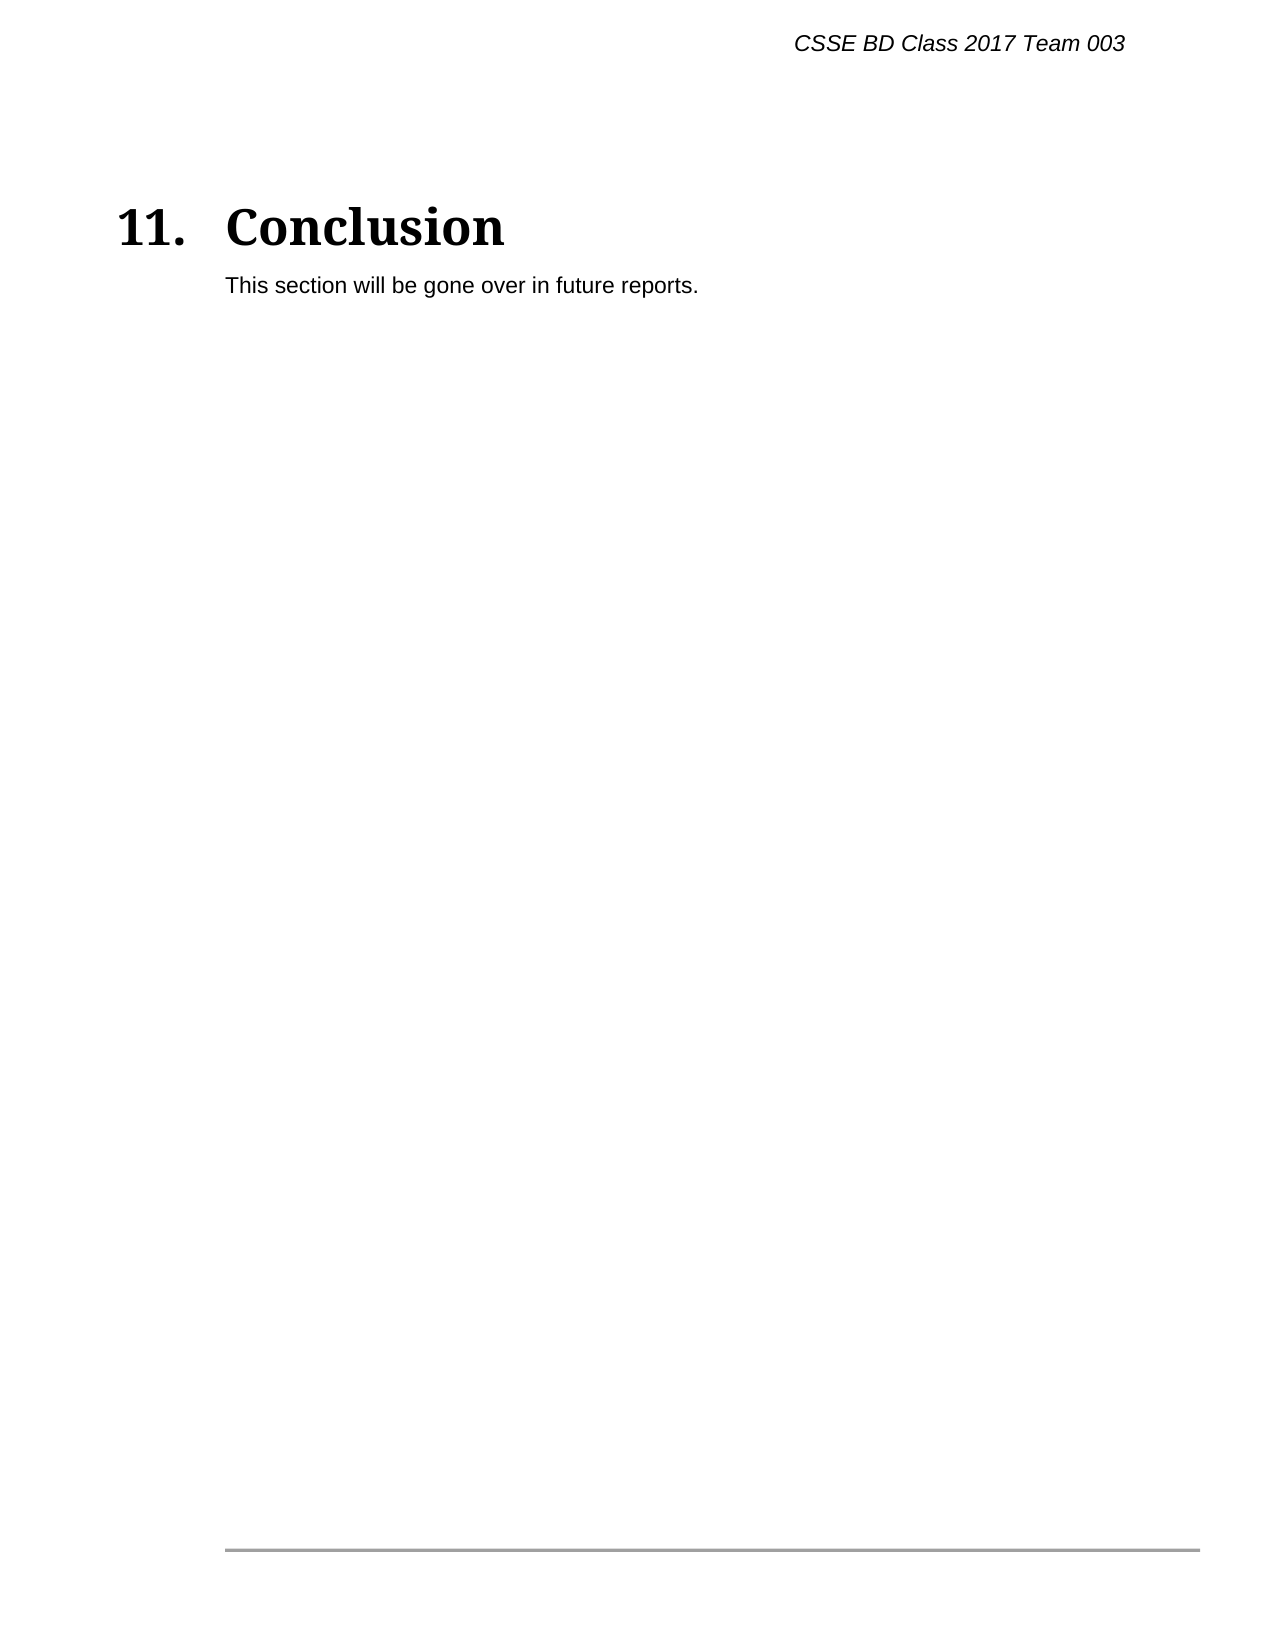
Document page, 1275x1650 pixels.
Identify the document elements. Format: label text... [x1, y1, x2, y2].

subtitle Conclusion [187, 192, 1125, 260]
text This section will be gone over in future reports. [150, 272, 1125, 299]
